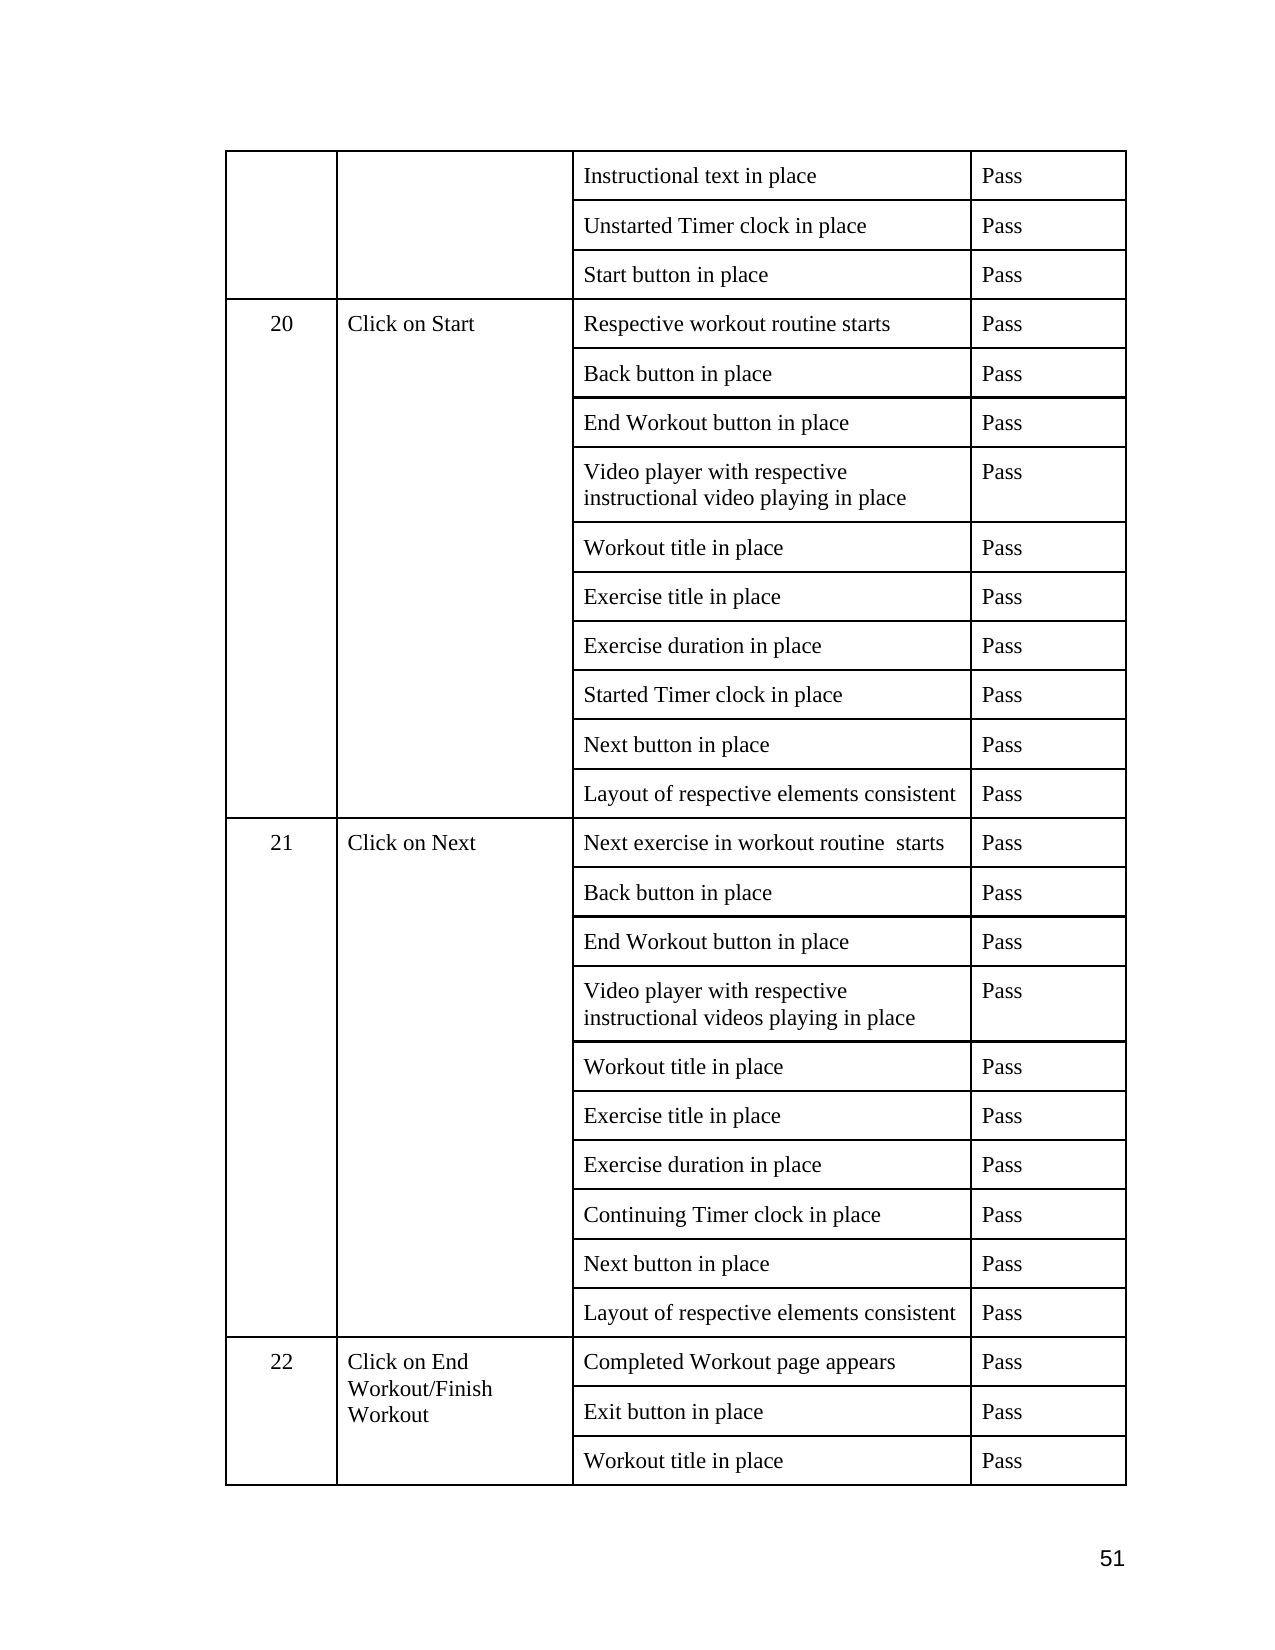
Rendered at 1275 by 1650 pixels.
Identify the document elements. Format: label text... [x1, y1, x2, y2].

table_cell Pass [972, 1338, 1125, 1385]
table_cell Pass [972, 201, 1125, 248]
table_cell Pass [972, 868, 1125, 915]
table_cell Workout title in place [574, 523, 970, 571]
table_cell Click on Start [338, 300, 572, 817]
table_cell Exit button in place [574, 1387, 970, 1434]
table_cell Completed Workout page appears [574, 1338, 970, 1385]
table_cell Pass [972, 770, 1125, 817]
table_cell Pass [972, 1043, 1125, 1089]
table_cell Pass [972, 1387, 1125, 1434]
table_cell Workout title in place [574, 1043, 970, 1089]
table_cell Pass [972, 1437, 1125, 1484]
table_cell Pass [972, 300, 1125, 347]
table_cell Pass [972, 819, 1125, 866]
table_cell Pass [972, 1289, 1125, 1336]
table_cell Click on Next [338, 819, 572, 1336]
table_cell Workout title in place [574, 1437, 970, 1484]
table_cell Respective workout routine starts [574, 300, 970, 347]
table_cell 21 [227, 819, 336, 1336]
table_cell Exercise duration in place [574, 622, 970, 669]
table_cell Pass [972, 720, 1125, 768]
table_cell Back button in place [574, 349, 970, 396]
table_cell Exercise title in place [574, 573, 970, 620]
table_cell Exercise title in place [574, 1092, 970, 1139]
table_cell Pass [972, 399, 1125, 446]
table_cell 22 [227, 1338, 336, 1484]
table_cell Pass [972, 1190, 1125, 1237]
table_cell Next exercise in workout routine starts [574, 819, 970, 866]
table_cell Pass [972, 573, 1125, 620]
table_cell Pass [972, 1240, 1125, 1287]
table_cell Back button in place [574, 868, 970, 915]
table_cell Instructional text in place [574, 152, 970, 199]
table_cell Continuing Timer clock in place [574, 1190, 970, 1237]
table_cell Pass [972, 918, 1125, 965]
table_cell Pass [972, 251, 1125, 298]
table_cell Next button in place [574, 720, 970, 768]
table_cell Pass [972, 349, 1125, 396]
table_cell Pass [972, 448, 1125, 521]
table_cell Click on End Workout/Finish Workout [338, 1338, 572, 1484]
table_cell End Workout button in place [574, 399, 970, 446]
table_cell Layout of respective elements consistent [574, 770, 970, 817]
table_cell Pass [972, 1092, 1125, 1139]
table_cell Pass [972, 1141, 1125, 1188]
table_cell Video player with respective instructional videos playing in place [574, 967, 970, 1040]
table_cell Pass [972, 523, 1125, 571]
table_cell Layout of respective elements consistent [574, 1289, 970, 1336]
table_cell Next button in place [574, 1240, 970, 1287]
table_cell Pass [972, 152, 1125, 199]
table_cell Start button in place [574, 251, 970, 298]
table_cell Exercise duration in place [574, 1141, 970, 1188]
table_cell Pass [972, 622, 1125, 669]
table_cell Started Timer clock in place [574, 671, 970, 718]
table_cell Pass [972, 671, 1125, 718]
table_cell End Workout button in place [574, 918, 970, 965]
table_cell Unstarted Timer clock in place [574, 201, 970, 248]
table_cell Video player with respective instructional video playing in place [574, 448, 970, 521]
table_cell 20 [227, 300, 336, 817]
table_cell Pass [972, 967, 1125, 1040]
